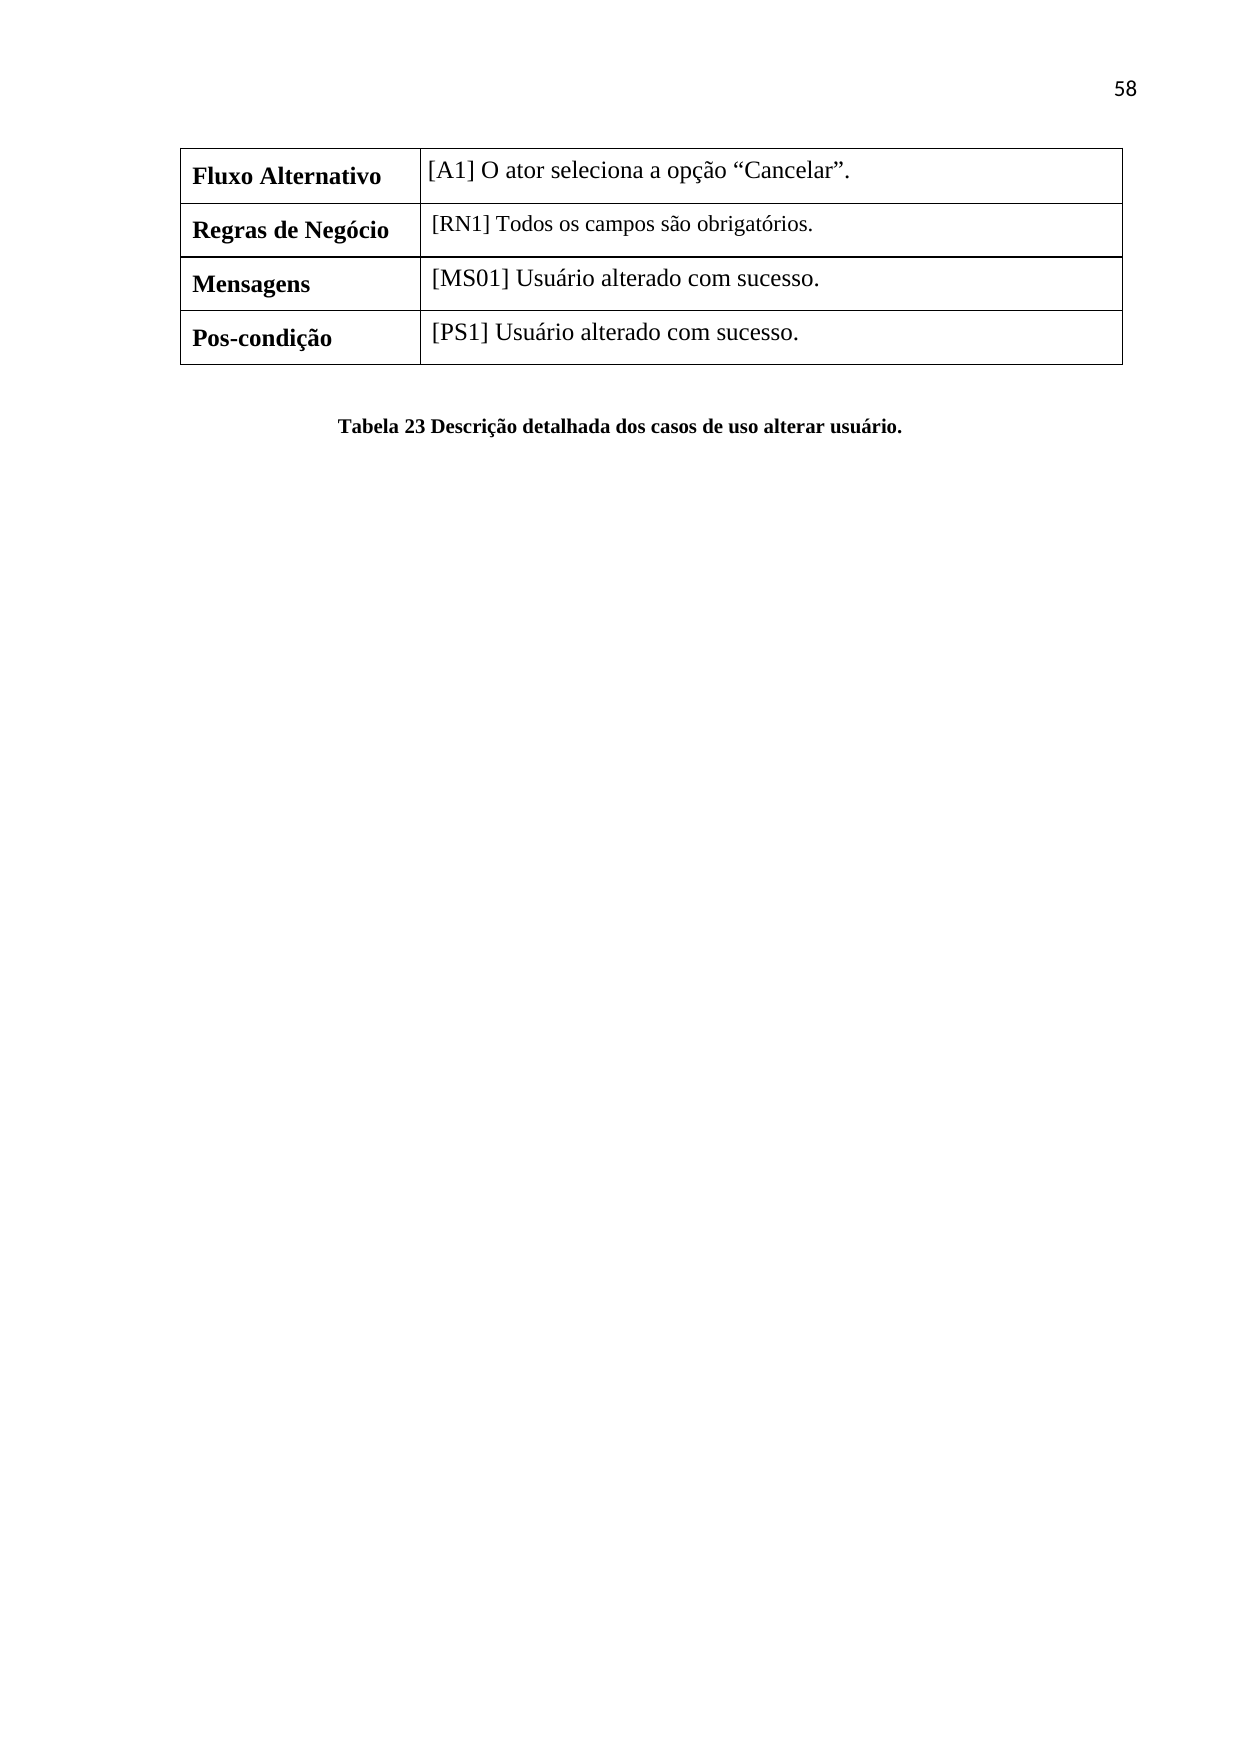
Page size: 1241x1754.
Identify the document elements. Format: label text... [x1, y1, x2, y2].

table_cell [MS01] Usuário alterado com sucesso. [421, 258, 1122, 310]
table_cell [RN1] Todos os campos são obrigatórios. [421, 204, 1122, 256]
table_cell Regras de Negócio [181, 204, 420, 256]
text Tabela 23 Descrição detalhada dos casos de uso alterar usuário. [177, 414, 1063, 438]
table_cell Pos-condição [181, 311, 420, 364]
table_cell [A1] O ator seleciona a opção “Cancelar”. [421, 149, 1122, 202]
table_cell [PS1] Usuário alterado com sucesso. [421, 311, 1122, 364]
table_cell Mensagens [181, 258, 420, 310]
table_cell Fluxo Alternativo [181, 149, 420, 202]
